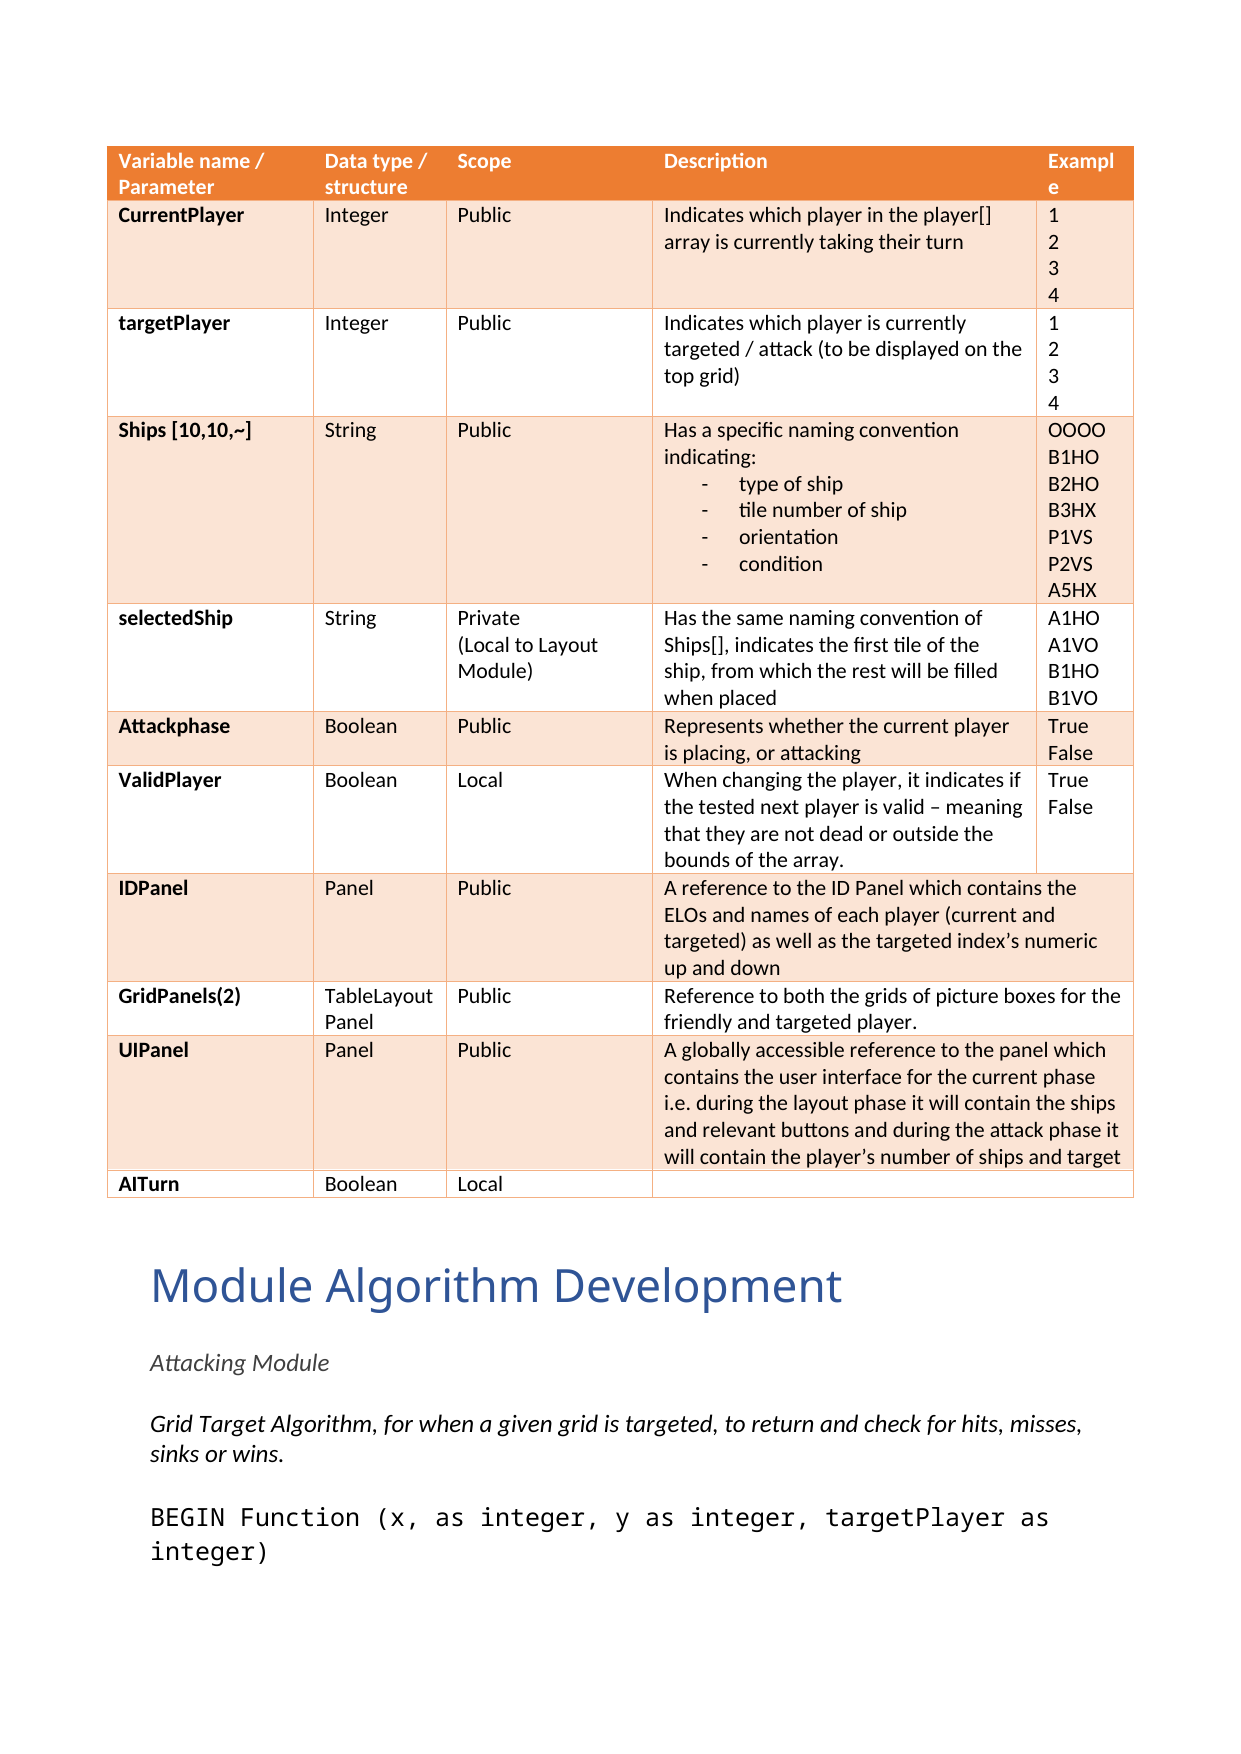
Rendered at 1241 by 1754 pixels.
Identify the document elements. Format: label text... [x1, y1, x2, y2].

table_cell IDPanel [108, 874, 313, 981]
table_cell When changing the player, it indicates if the tested next player is valid – meaning that they are not dead or outside the bounds of the array. [653, 766, 1036, 873]
table_header Scope [447, 147, 652, 200]
table_cell CurrentPlayer [108, 201, 313, 308]
table_cell Boolean [314, 1171, 446, 1197]
table_cell TableLayoutPanel [314, 982, 446, 1035]
table_cell Local [447, 766, 652, 873]
table_cell A1HO A1VO B1HO B1VO [1037, 604, 1133, 711]
table_cell Attackphase [108, 712, 313, 765]
table_cell Panel [314, 874, 446, 981]
table_cell String [314, 604, 446, 711]
table_cell UIPanel [108, 1036, 313, 1169]
table_cell True False [1037, 766, 1133, 873]
table_cell Indicates which player in the player[] array is currently taking their turn [653, 201, 1036, 308]
table_cell AITurn [108, 1171, 313, 1197]
table_cell Public [447, 712, 652, 765]
table_header Variable name / Parameter [108, 147, 313, 200]
table_cell Represents whether the current player is placing, or attacking [653, 712, 1036, 765]
table_cell Ships [10,10,~] [108, 417, 313, 603]
subtitle Module Algorithm Development [150, 1254, 1090, 1316]
table_cell Private (Local to Layout Module) [447, 604, 652, 711]
table_cell Indicates which player is currently targeted / attack (to be displayed on the top grid) [653, 309, 1036, 416]
table_cell String [314, 417, 446, 603]
table_cell Boolean [314, 766, 446, 873]
table_cell ValidPlayer [108, 766, 313, 873]
table_cell A globally accessible reference to the panel which contains the user interface for the current phase i.e. during the layout phase it will contain the ships and relevant buttons and during the attack phase it will contain the player’s number of ships and target [653, 1036, 1133, 1169]
table_cell 1 2 3 4 [1037, 309, 1133, 416]
text Attacking Module [150, 1347, 1090, 1377]
table_cell [653, 1171, 1133, 1197]
table_cell True False [1037, 712, 1133, 765]
table_cell Integer [314, 201, 446, 308]
table_header Data type / structure [314, 147, 446, 200]
table_cell Public [447, 1036, 652, 1169]
table_cell Reference to both the grids of picture boxes for the friendly and targeted player. [653, 982, 1133, 1035]
table_cell Panel [314, 1036, 446, 1169]
table_cell Public [447, 309, 652, 416]
table_cell Public [447, 201, 652, 308]
table_cell Local [447, 1171, 652, 1197]
table_cell Integer [314, 309, 446, 416]
table_cell Boolean [314, 712, 446, 765]
table_cell Has the same naming convention of Ships[], indicates the first tile of the ship, from which the rest will be filled when placed [653, 604, 1036, 711]
table_cell Has a specific naming convention indicating: type of ship tile number of ship orientation condition [653, 417, 1036, 603]
table_cell OOOO B1HO B2HO B3HX P1VS P2VS A5HX [1037, 417, 1133, 603]
table_cell Public [447, 982, 652, 1035]
table_cell A reference to the ID Panel which contains the ELOs and names of each player (current and targeted) as well as the targeted index’s numeric up and down [653, 874, 1133, 981]
table_cell 1 2 3 4 [1037, 201, 1133, 308]
table_cell targetPlayer [108, 309, 313, 416]
table_header Example [1037, 147, 1133, 200]
text Grid Target Algorithm, for when a given grid is targeted, to return and check for hits, misses, sinks or wins. [150, 1408, 1090, 1469]
table_header Description [653, 147, 1036, 200]
table_cell selectedShip [108, 604, 313, 711]
table_cell Public [447, 417, 652, 603]
text BEGIN Function (x, as integer, y as integer, targetPlayer as integer) [150, 1499, 1090, 1567]
table_cell Public [447, 874, 652, 981]
table_cell GridPanels(2) [108, 982, 313, 1035]
